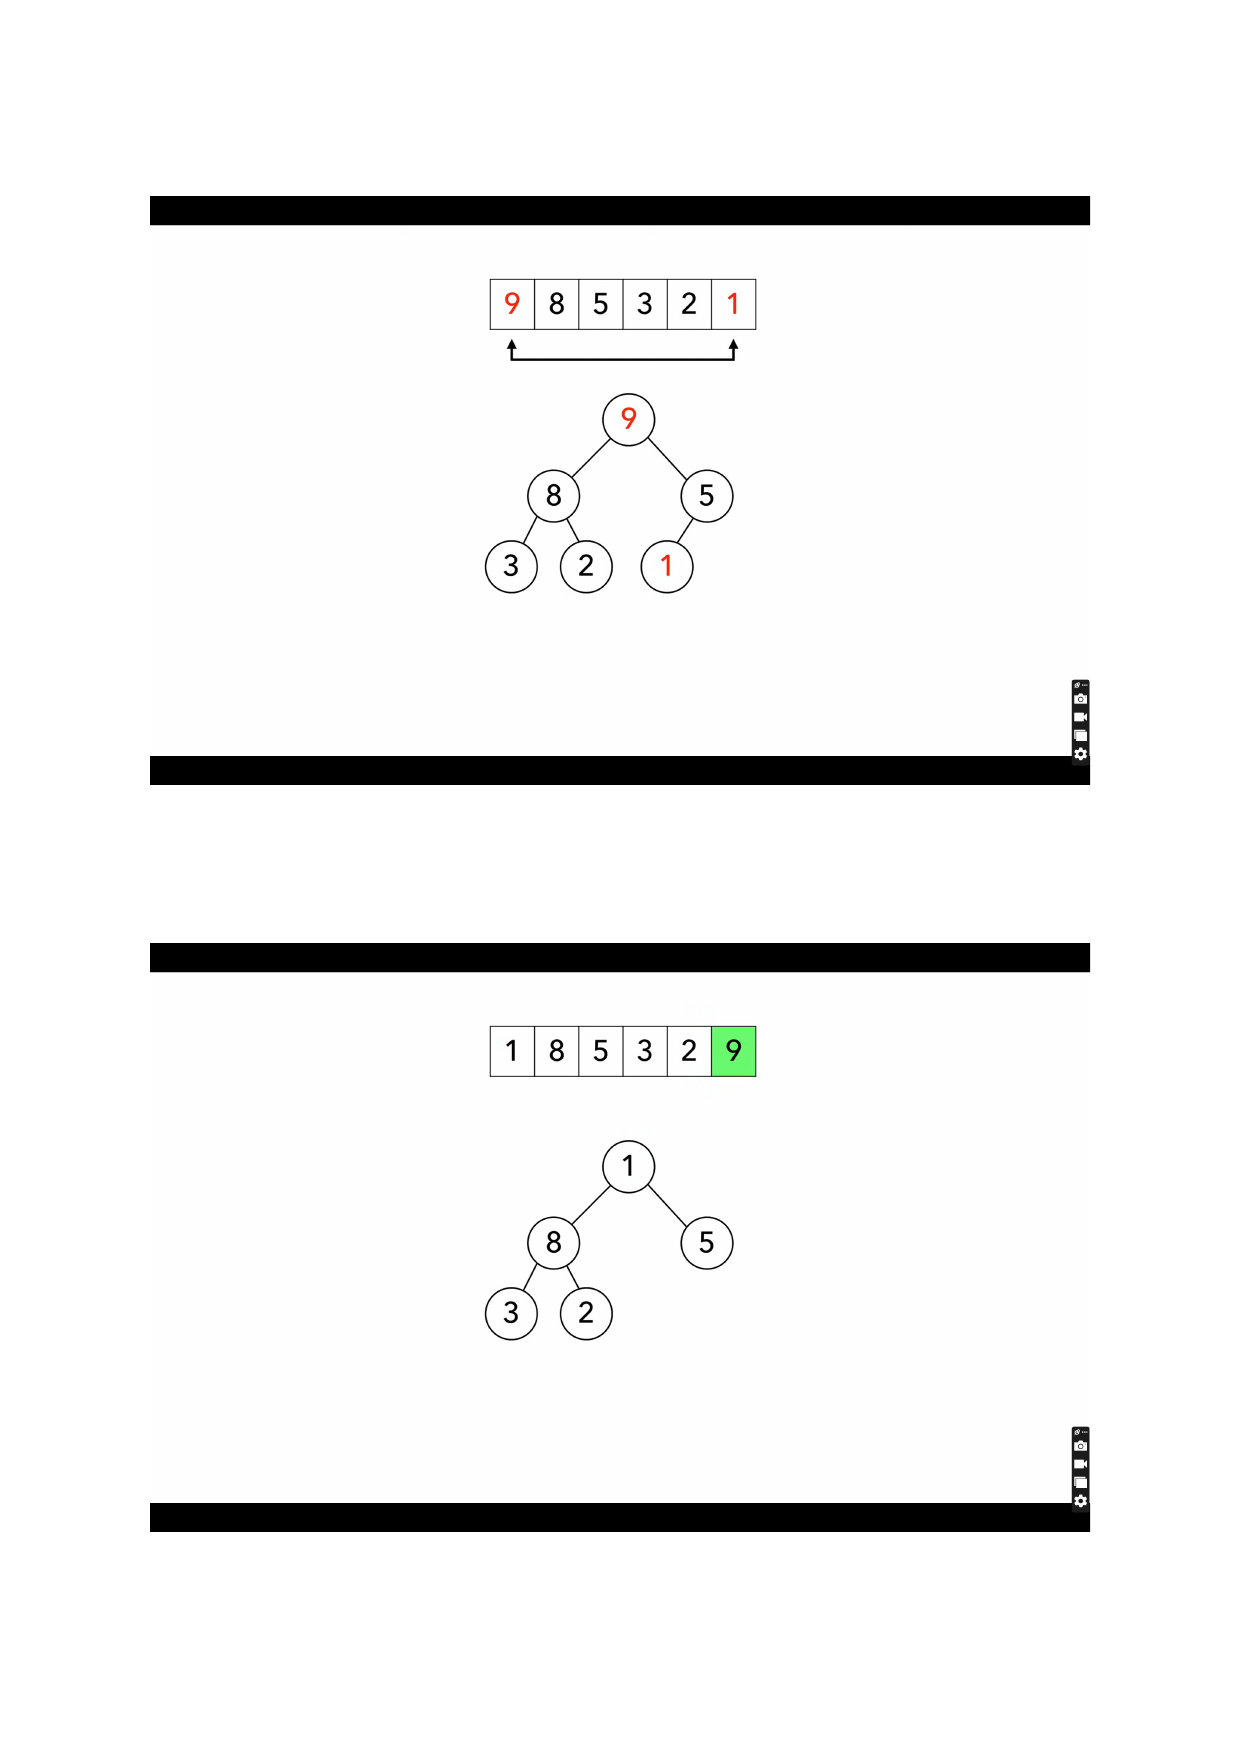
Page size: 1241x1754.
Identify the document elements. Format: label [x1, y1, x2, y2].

picture [150, 196, 1091, 785]
picture [150, 943, 1091, 1532]
